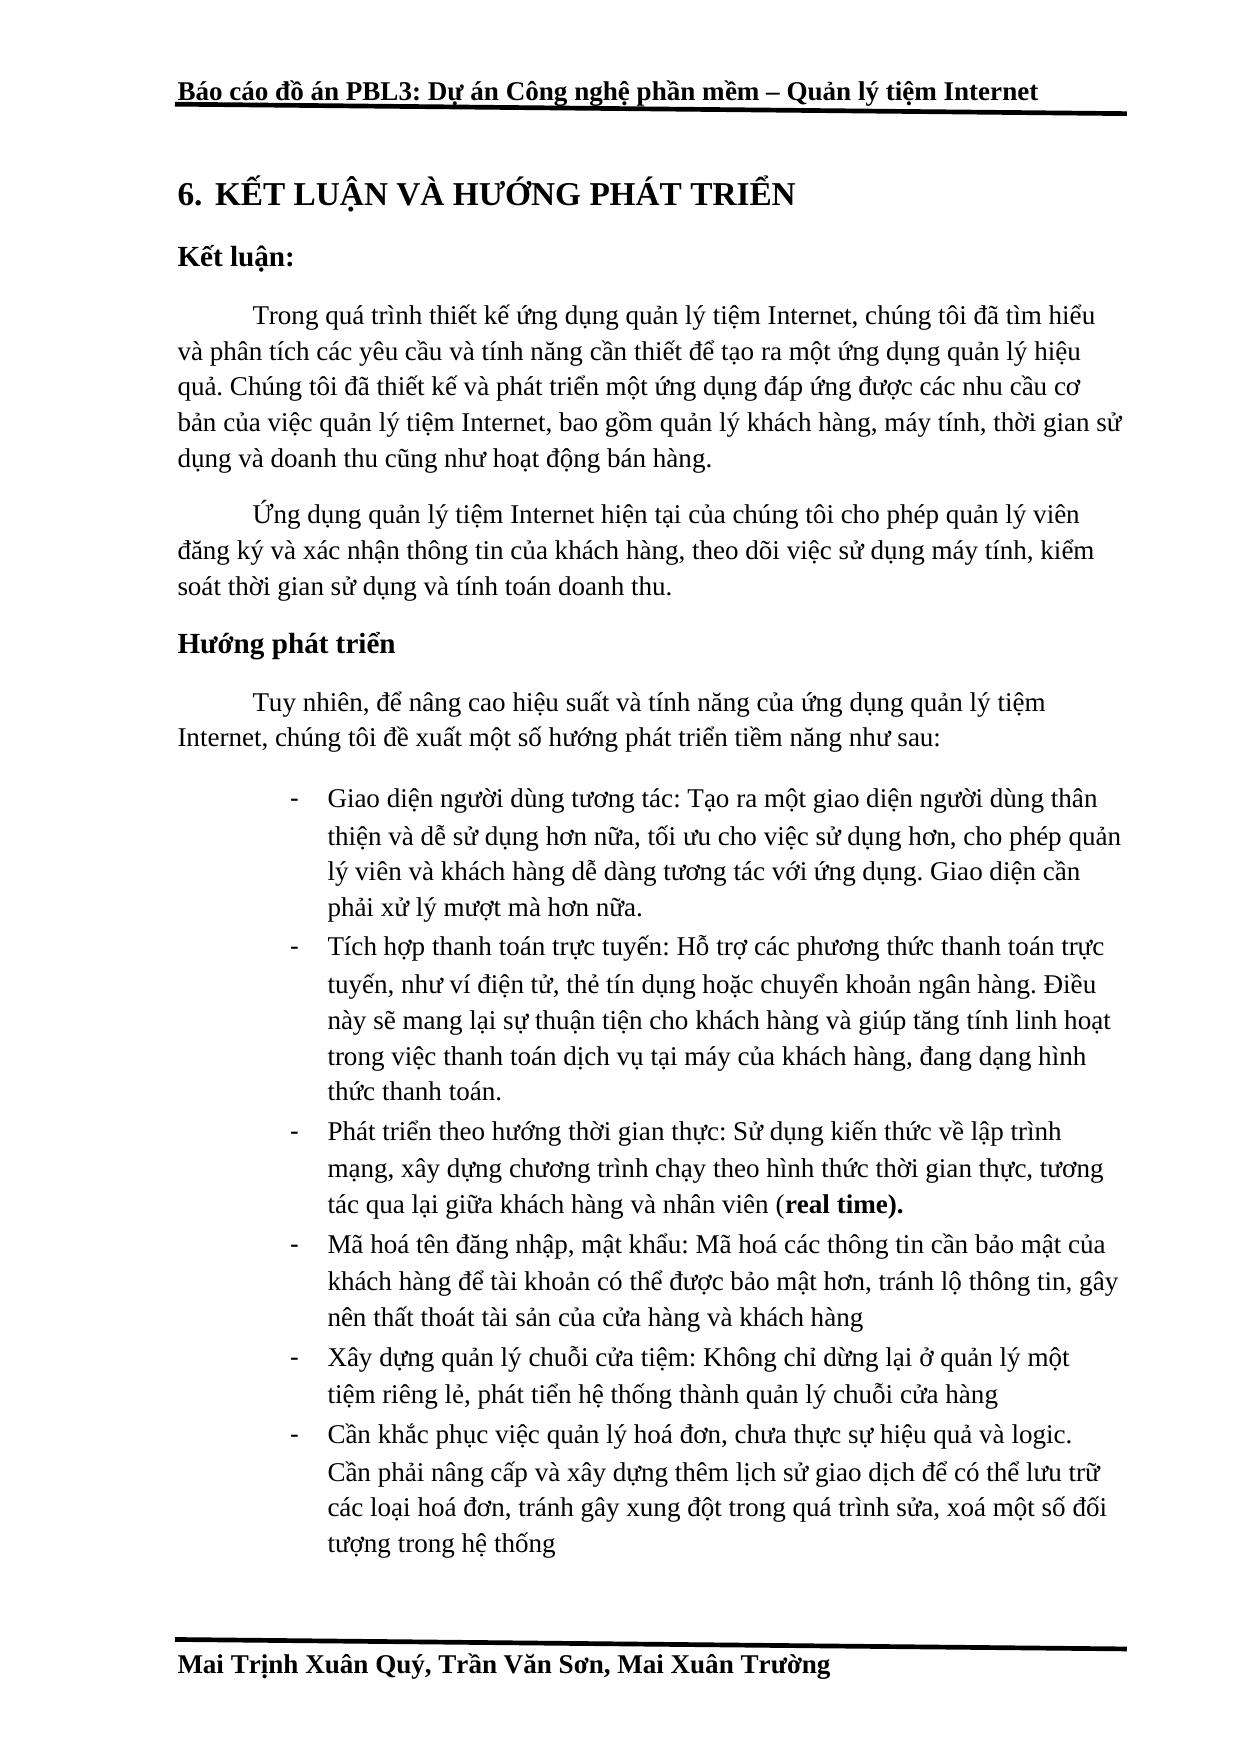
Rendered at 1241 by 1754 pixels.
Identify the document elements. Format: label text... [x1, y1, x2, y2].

text Hướng phát triển [177, 626, 1122, 660]
list Tích hợp thanh toán trực tuyến: Hỗ trợ các phương thức thanh toán trực tuyến, như ví điện tử, thẻ tín dụng hoặc chuyển khoản ngân hàng. Điều này sẽ mang lại sự thuận tiện cho khách hàng và giúp tăng tính linh hoạt trong việc thanh toán dịch vụ tại máy của khách hàng, đang dạng hình thức thanh toán. [290, 927, 1122, 1107]
list KẾT LUẬN VÀ HƯỚNG PHÁT TRIỂN [177, 175, 1122, 213]
list Mã hoá tên đăng nhập, mật khẩu: Mã hoá các thông tin cần bảo mật của khách hàng để tài khoản có thể được bảo mật hơn, tránh lộ thông tin, gây nên thất thoát tài sản của cửa hàng và khách hàng [290, 1224, 1122, 1332]
list Cần khắc phục việc quản lý hoá đơn, chưa thực sự hiệu quả và logic. Cần phải nâng cấp và xây dựng thêm lịch sử giao dịch để có thể lưu trữ các loại hoá đơn, tránh gây xung đột trong quá trình sửa, xoá một số đối tượng trong hệ thống [290, 1414, 1122, 1558]
text Ứng dụng quản lý tiệm Internet hiện tại của chúng tôi cho phép quản lý viên đăng ký và xác nhận thông tin của khách hàng, theo dõi việc sử dụng máy tính, kiểm soát thời gian sử dụng và tính toán doanh thu. [177, 498, 1122, 601]
text Kết luận: [177, 239, 1122, 273]
text Trong quá trình thiết kế ứng dụng quản lý tiệm Internet, chúng tôi đã tìm hiểu và phân tích các yêu cầu và tính năng cần thiết để tạo ra một ứng dụng quản lý hiệu quả. Chúng tôi đã thiết kế và phát triển một ứng dụng đáp ứng được các nhu cầu cơ bản của việc quản lý tiệm Internet, bao gồm quản lý khách hàng, máy tính, thời gian sử dụng và doanh thu cũng như hoạt động bán hàng. [177, 299, 1122, 473]
list Phát triển theo hướng thời gian thực: Sử dụng kiến thức về lập trình mạng, xây dựng chương trình chạy theo hình thức thời gian thực, tương tác qua lại giữa khách hàng và nhân viên (real time). [290, 1111, 1122, 1219]
list Giao diện người dùng tương tác: Tạo ra một giao diện người dùng thân thiện và dễ sử dụng hơn nữa, tối ưu cho việc sử dụng hơn, cho phép quản lý viên và khách hàng dễ dàng tương tác với ứng dụng. Giao diện cần phải xử lý mượt mà hơn nữa. [290, 778, 1122, 922]
text Tuy nhiên, để nâng cao hiệu suất và tính năng của ứng dụng quản lý tiệm Internet, chúng tôi đề xuất một số hướng phát triển tiềm năng như sau: [177, 686, 1122, 753]
list Xây dựng quản lý chuỗi cửa tiệm: Không chỉ dừng lại ở quản lý một tiệm riêng lẻ, phát tiển hệ thống thành quản lý chuỗi cửa hàng [290, 1337, 1122, 1409]
